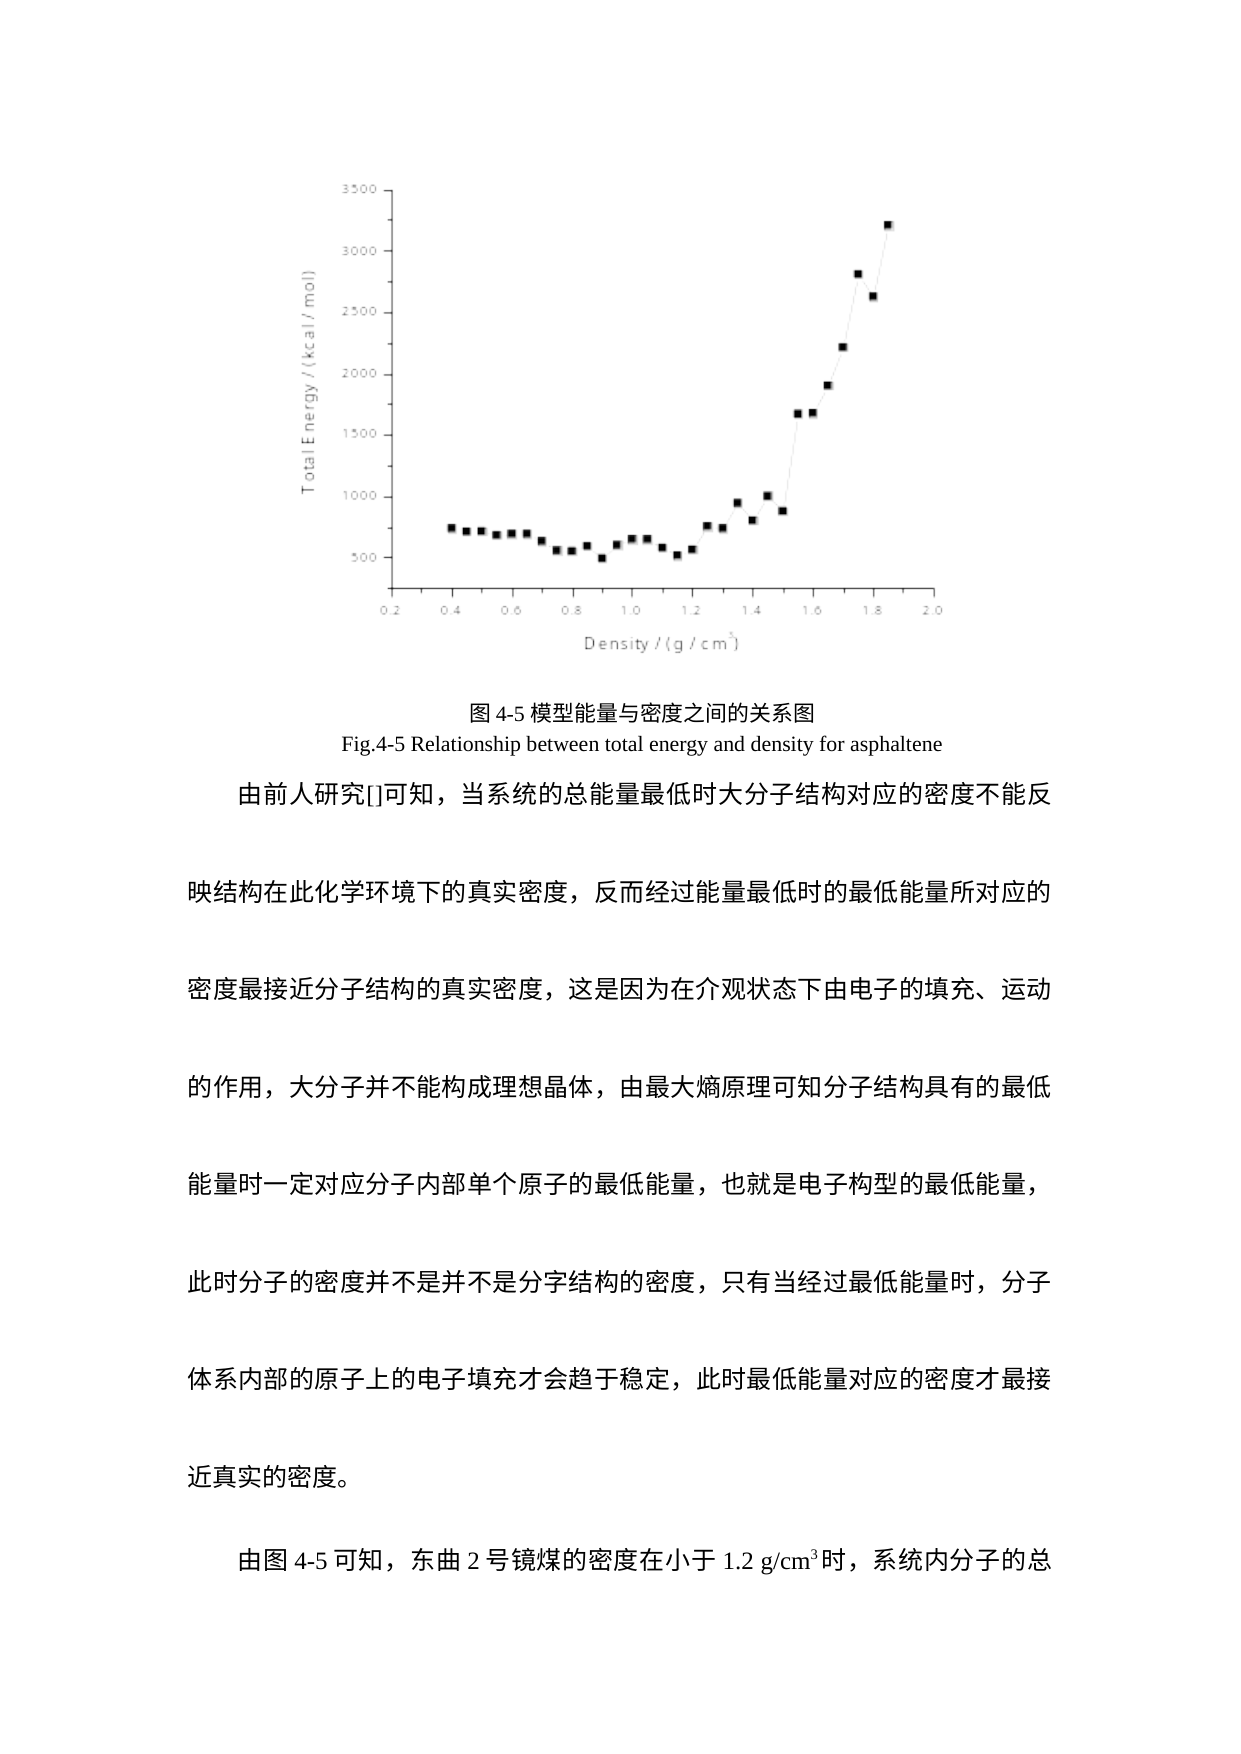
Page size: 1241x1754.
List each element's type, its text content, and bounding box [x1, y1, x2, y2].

text Fig.4-5 Relationship between total energy and density for asphaltene [187, 728, 1053, 760]
text 由前人研究[]可知，当系统的总能量最低时大分子结构对应的密度不能反映结构在此化学环境下的真实密度，反而经过能量最低时的最低能量所对应的密度最接近分子结构的真实密度，这是因为在介观状态下由电子的填充、运动的作用，大分子并不能构成理想晶体，由最大熵原理可知分子结构具有的最低能量时一定对应分子内部单个原子的最低能量，也就是电子构型的最低能量，此时分子的密度并不是并不是分字结构的密度，只有当经过最低能量时，分子体系内部的原子上的电子填充才会趋于稳定，此时最低能量对应的密度才最接近真实的密度。 [187, 760, 1053, 1508]
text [187, 1526, 1053, 1591]
text 图4-5 模型能量与密度之间的关系图 [187, 695, 1053, 728]
